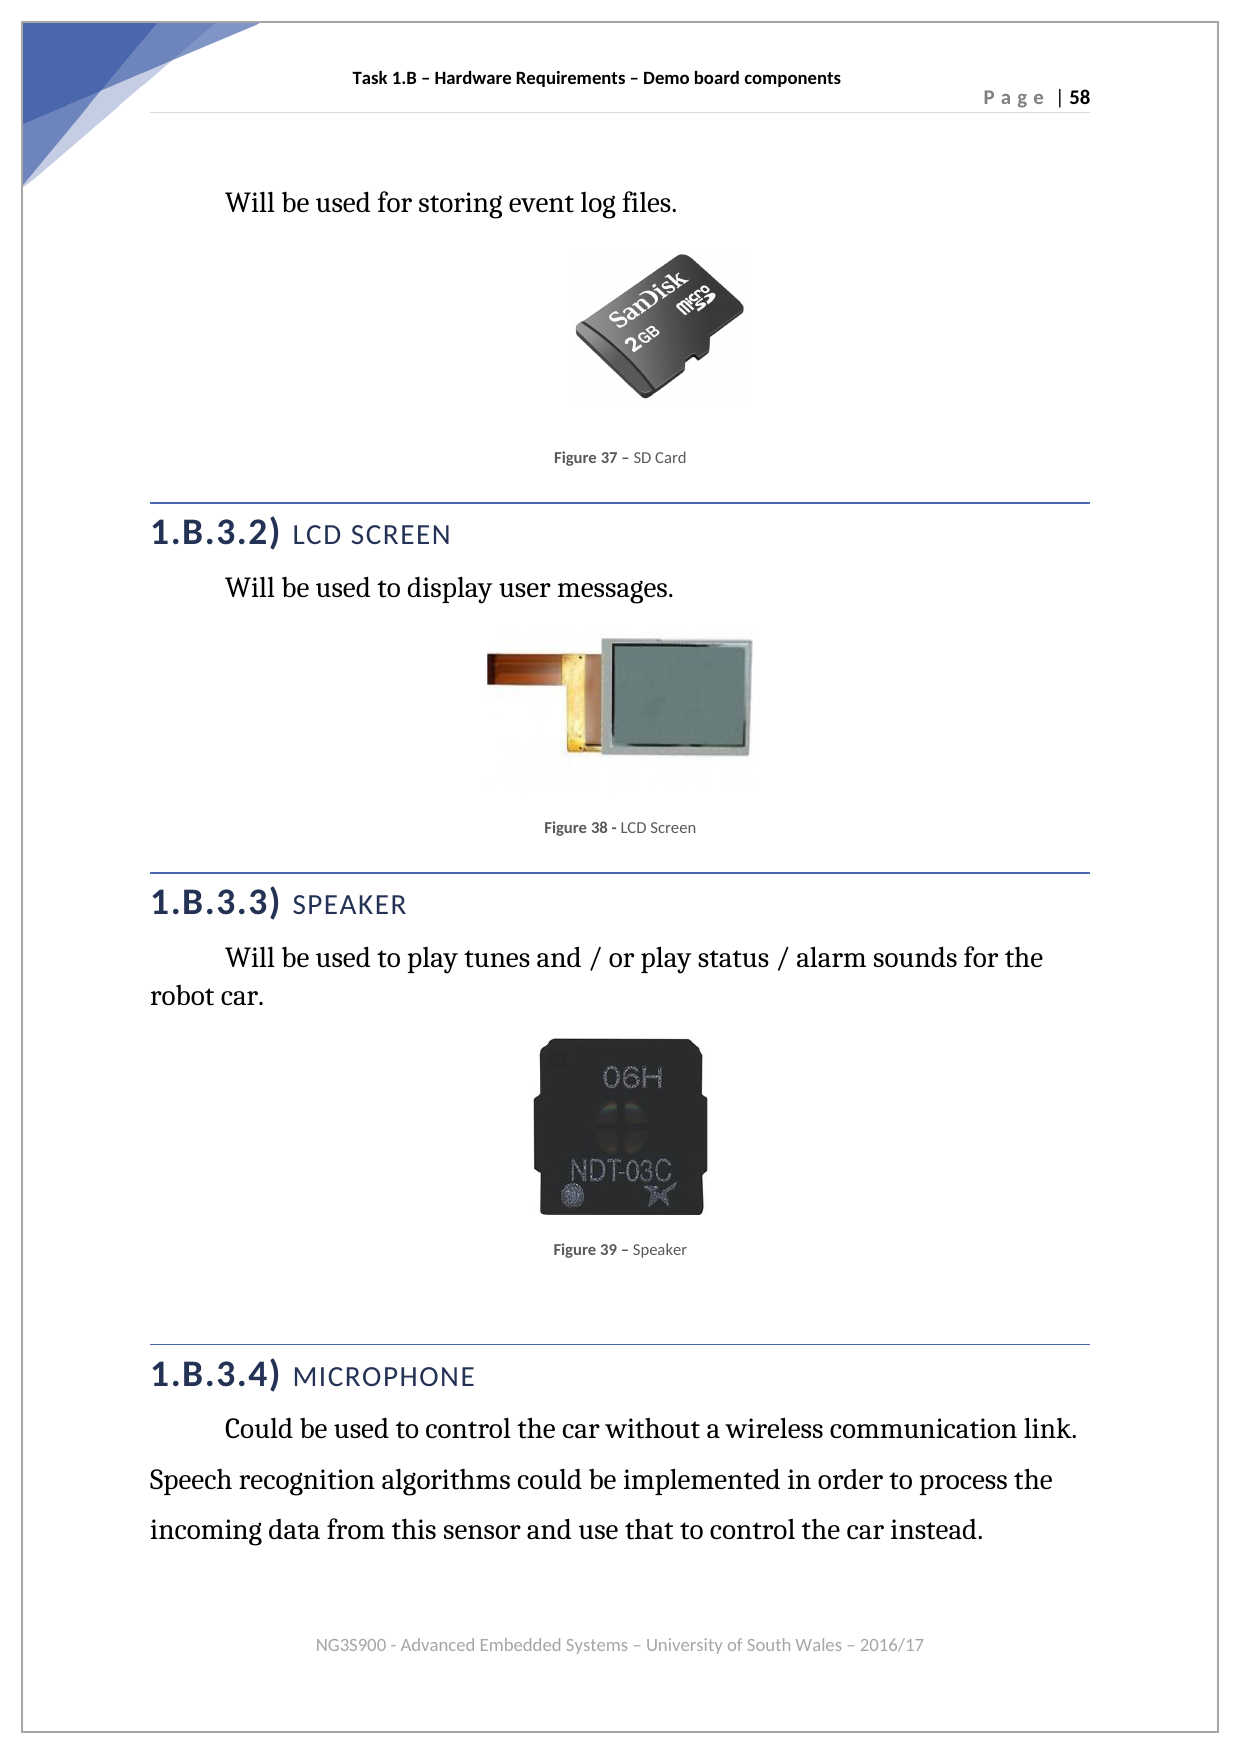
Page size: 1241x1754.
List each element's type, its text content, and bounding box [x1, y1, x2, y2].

subtitle 1.B.3.4) Microphone [150, 1345, 1090, 1395]
picture [570, 252, 745, 402]
subtitle 1.B.3.3) Speaker [150, 874, 1090, 923]
text Figure 37 – SD Card [150, 447, 1090, 468]
text Could be used to control the car without a wireless communication link. Speech recognition algorithms could be implemented in order to process the incoming data from this sensor and use that to control the car instead. [150, 1413, 1090, 1547]
list Will be used for storing event log files. [225, 186, 1090, 219]
picture [23, 23, 264, 190]
picture [532, 1038, 708, 1215]
text Figure 38 - LCD Screen [150, 817, 1090, 838]
picture [487, 630, 753, 793]
text Will be used to play tunes and / or play status / alarm sounds for the robot car. [150, 941, 1090, 1013]
text Figure 39 – Speaker [150, 1239, 1090, 1259]
text Will be used to display user messages. [150, 571, 1090, 604]
subtitle 1.B.3.2) LCD Screen [150, 504, 1090, 554]
